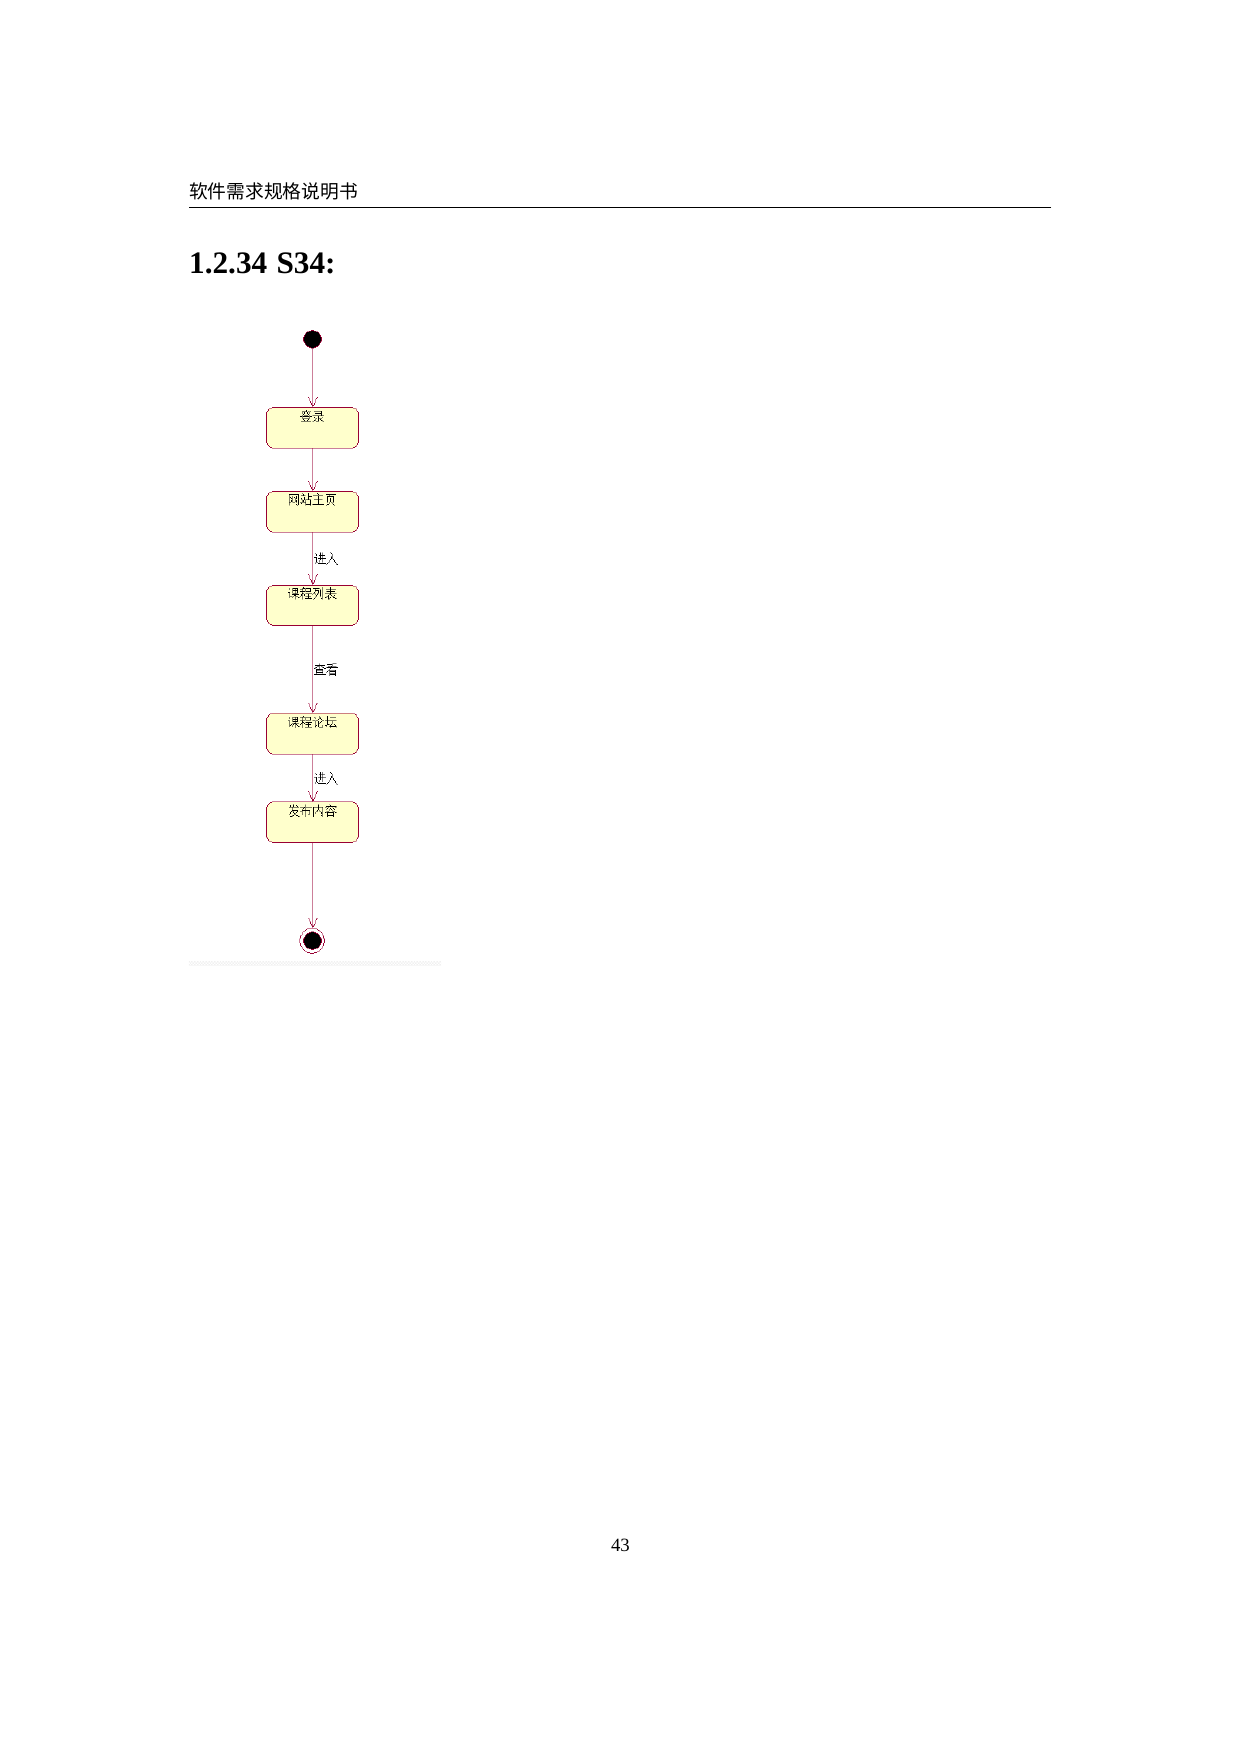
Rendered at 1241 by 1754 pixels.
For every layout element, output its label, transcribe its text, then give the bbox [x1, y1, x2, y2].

picture [188, 308, 442, 966]
subtitle S34: [189, 244, 1051, 280]
